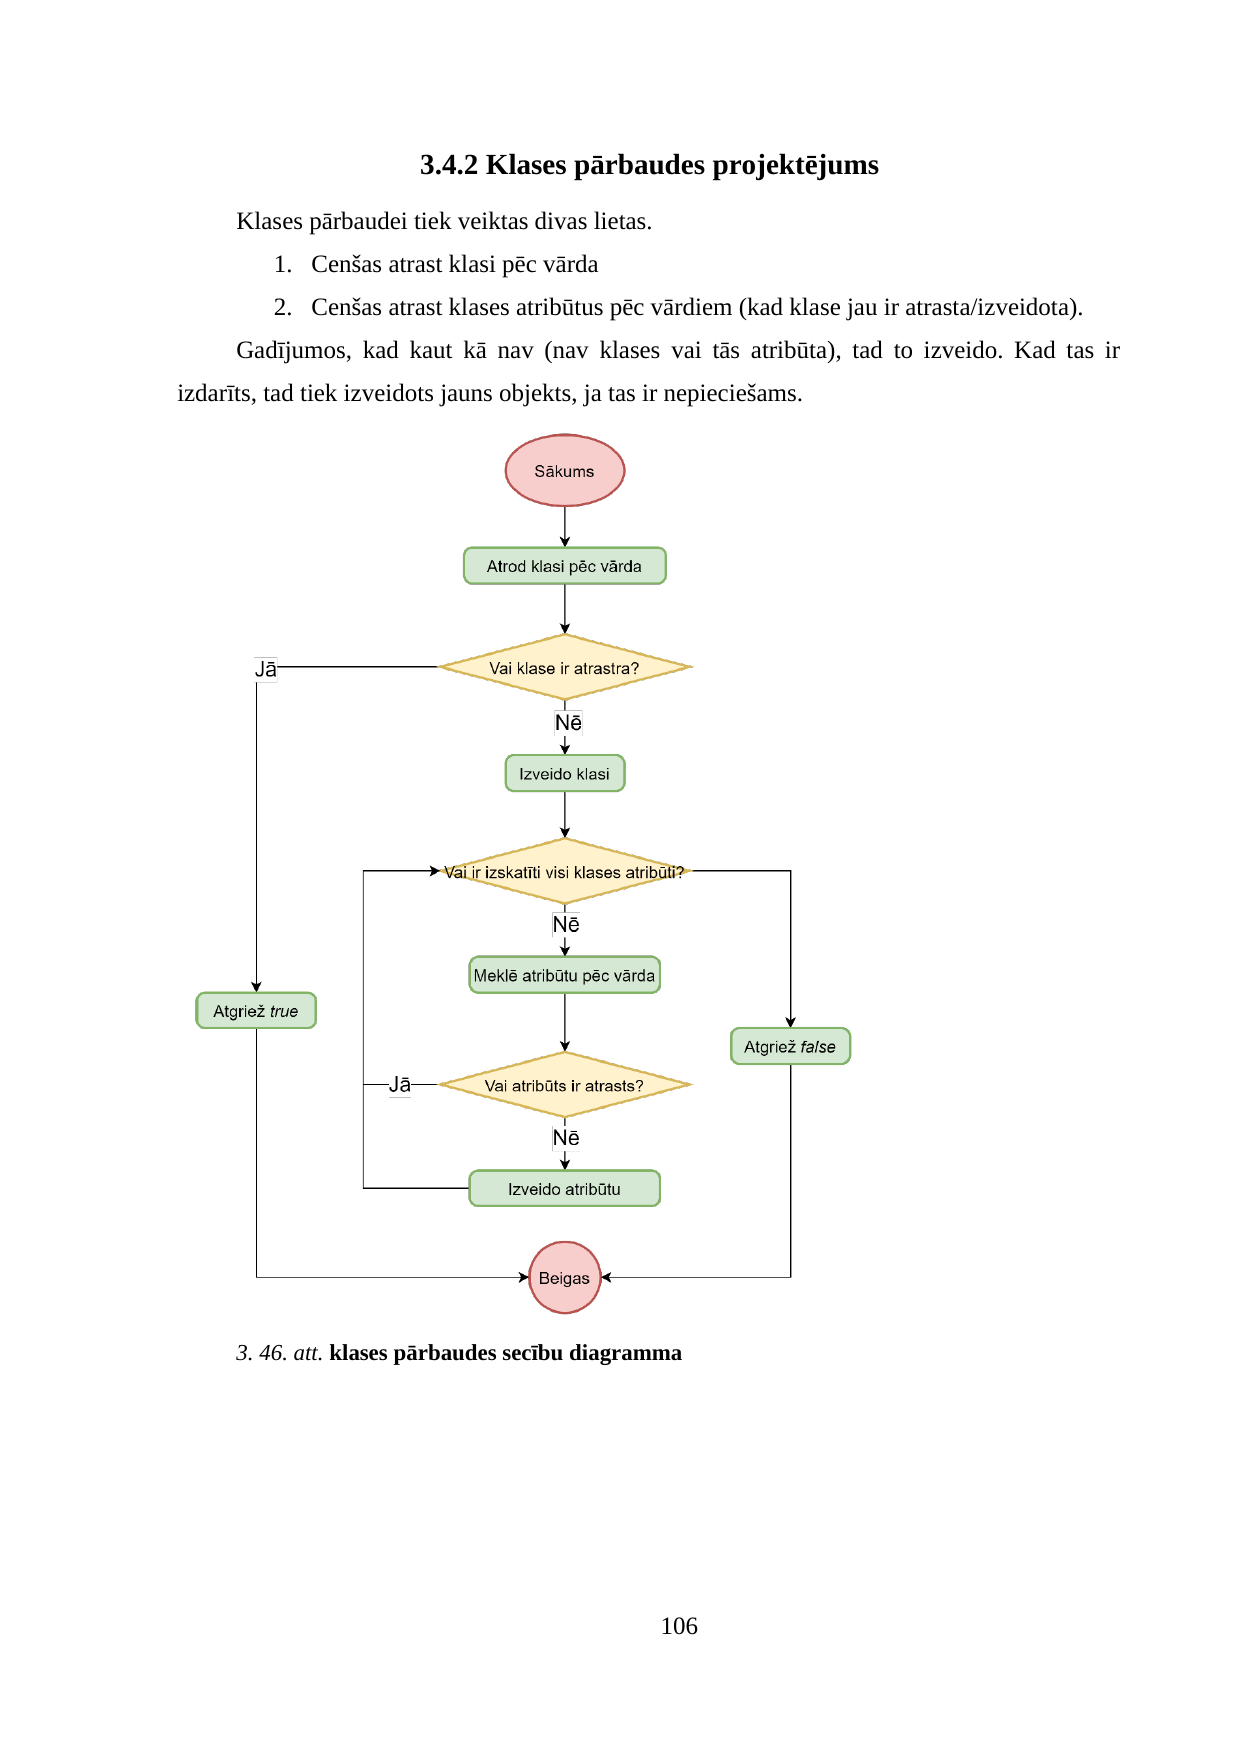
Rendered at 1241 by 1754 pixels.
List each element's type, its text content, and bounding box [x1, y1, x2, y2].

list Cenšas atrast klases atribūtus pēc vārdiem (kad klase jau ir atrasta/izveidota). [274, 292, 1122, 321]
subtitle 3.4.2 Klases pārbaudes projektējums [177, 147, 1122, 181]
text Gadījumos, kad kaut kā nav (nav klases vai tās atribūta), tad to izveido. Kad tas ir izdarīts, tad tiek izveidots jauns objekts, ja tas ir nepieciešams. [177, 335, 1122, 407]
picture [183, 421, 862, 1325]
text 3. 46. att. klases pārbaudes secību diagramma [177, 1339, 1122, 1365]
list Cenšas atrast klasi pēc vārda [274, 249, 1122, 278]
text Klases pārbaudei tiek veiktas divas lietas. [177, 206, 1122, 234]
